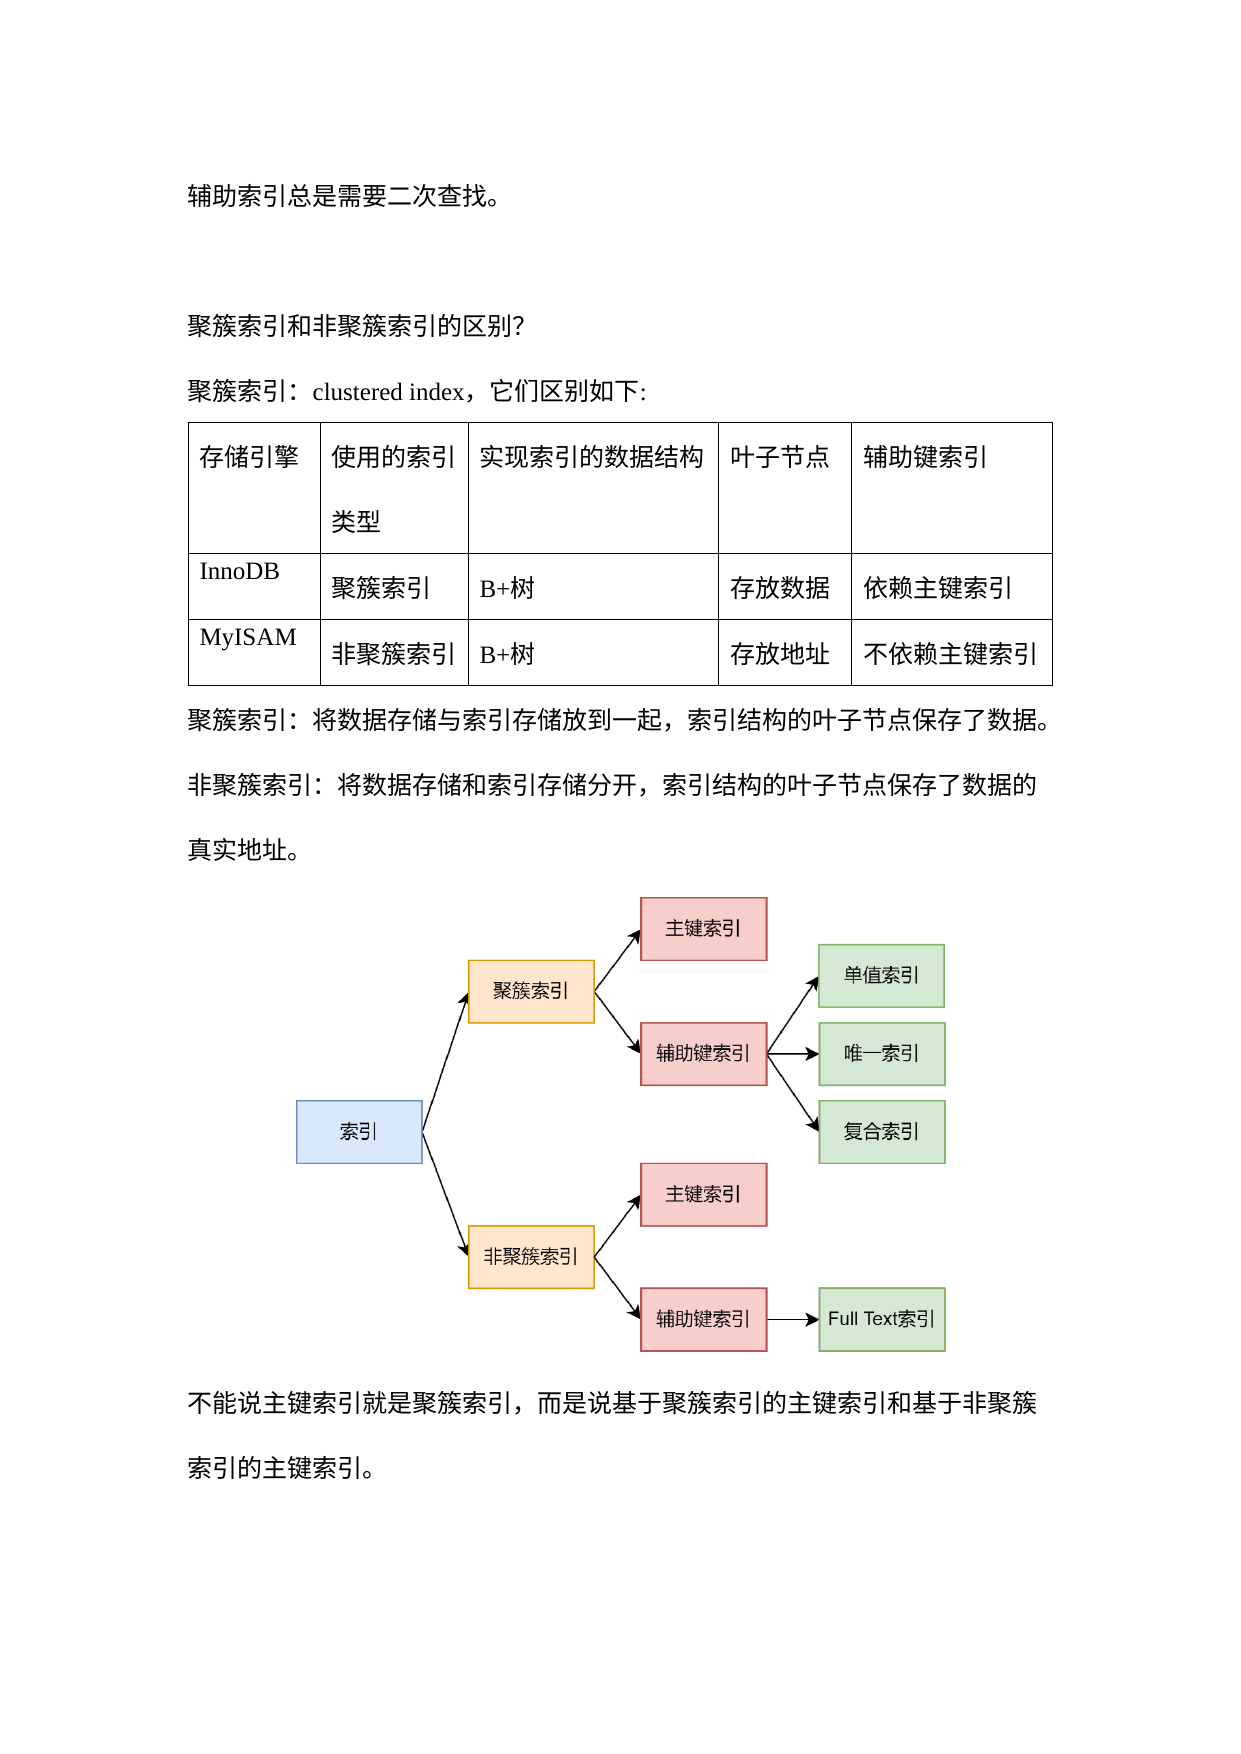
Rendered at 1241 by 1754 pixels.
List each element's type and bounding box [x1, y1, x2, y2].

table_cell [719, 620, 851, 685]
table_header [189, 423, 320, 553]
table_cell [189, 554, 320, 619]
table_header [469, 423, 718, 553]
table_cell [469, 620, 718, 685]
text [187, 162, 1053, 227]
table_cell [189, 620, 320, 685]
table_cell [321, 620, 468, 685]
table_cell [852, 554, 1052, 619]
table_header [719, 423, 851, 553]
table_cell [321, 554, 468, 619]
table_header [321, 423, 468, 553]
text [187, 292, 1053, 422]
picture [280, 881, 961, 1367]
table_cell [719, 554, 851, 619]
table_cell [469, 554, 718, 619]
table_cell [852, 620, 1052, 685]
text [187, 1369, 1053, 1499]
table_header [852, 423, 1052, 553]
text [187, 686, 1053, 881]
